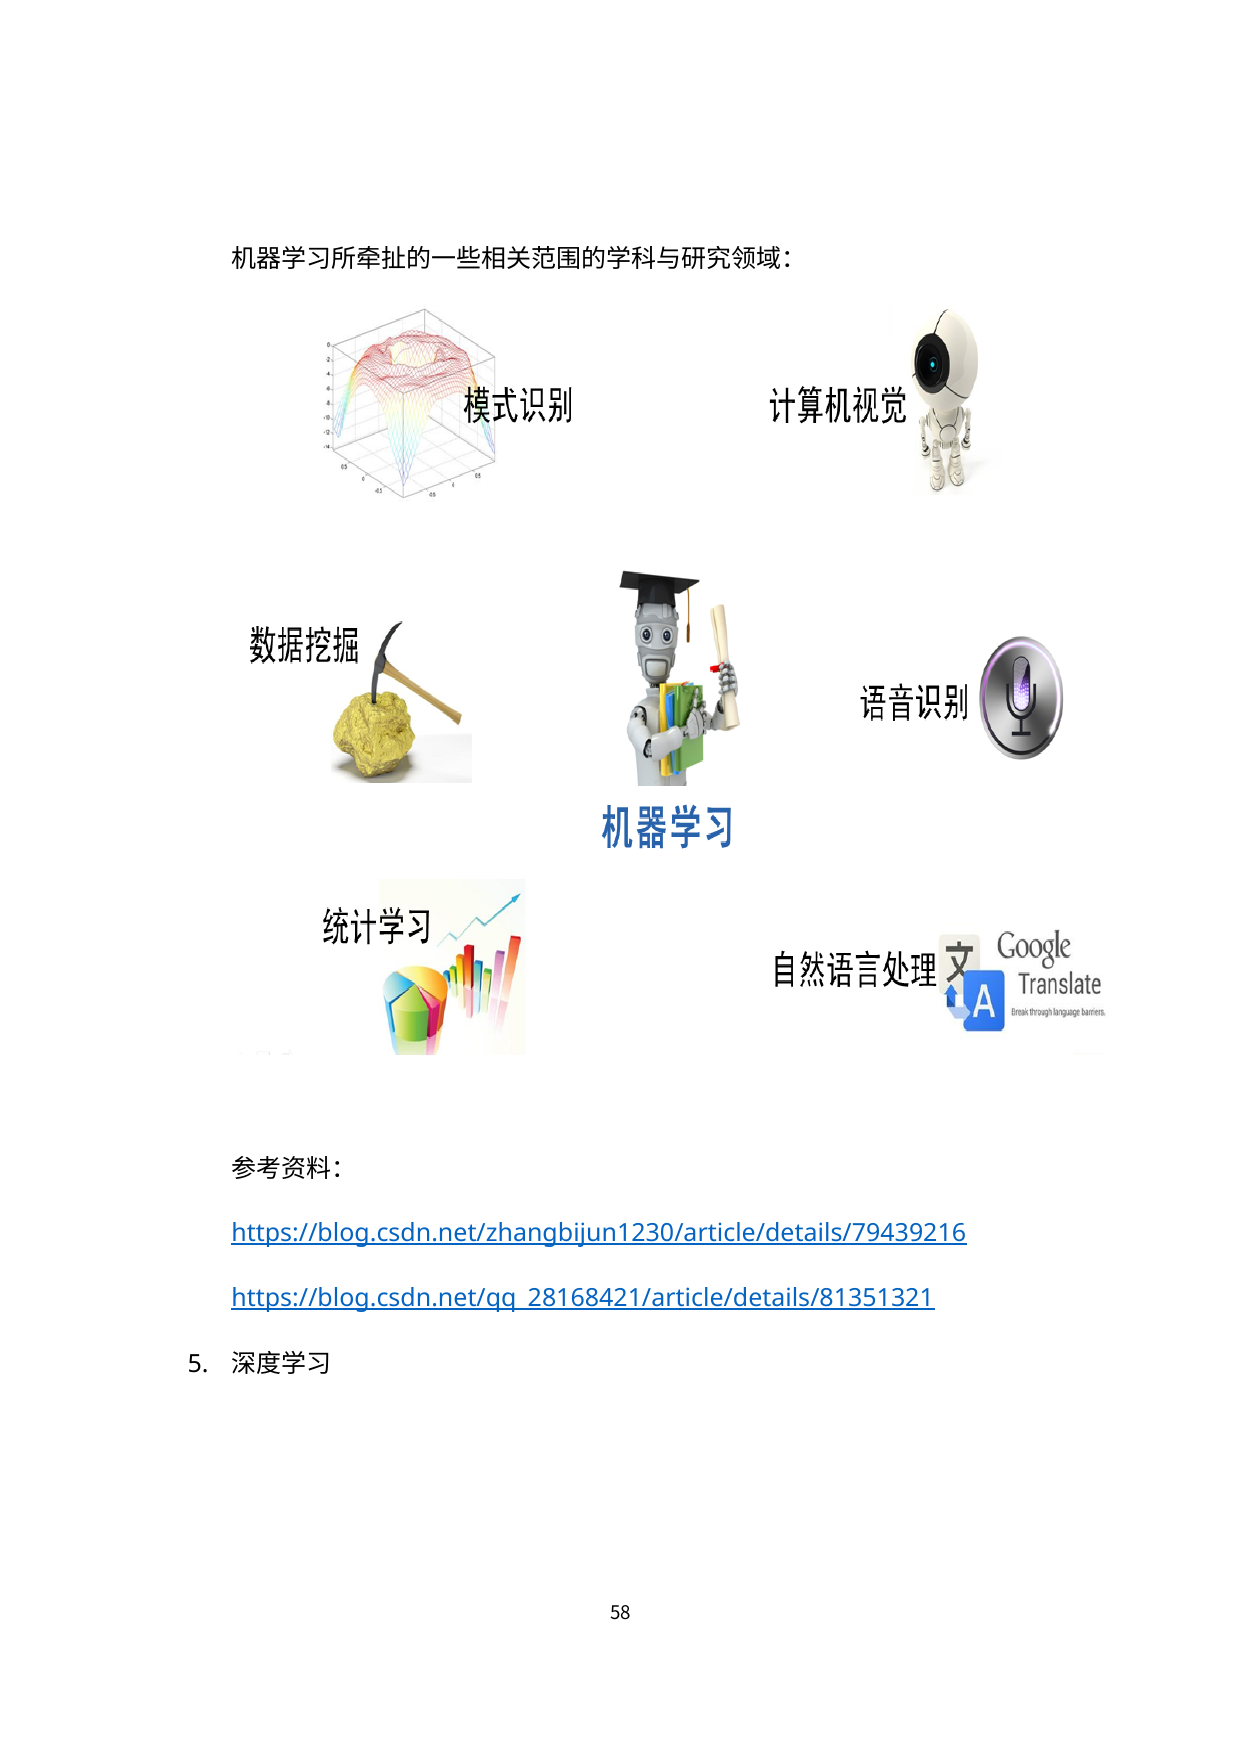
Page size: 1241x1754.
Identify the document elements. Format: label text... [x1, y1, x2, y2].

list https://blog.csdn.net/zhangbijun1230/article/details/79439216 [231, 1199, 1053, 1264]
list 深度学习 [187, 1329, 1053, 1394]
list 参考资料： [231, 1134, 1053, 1199]
picture [231, 288, 1138, 1055]
list https://blog.csdn.net/qq_28168421/article/details/81351321 [231, 1264, 1053, 1329]
text 机器学习所牵扯的一些相关范围的学科与研究领域： [231, 224, 1053, 288]
